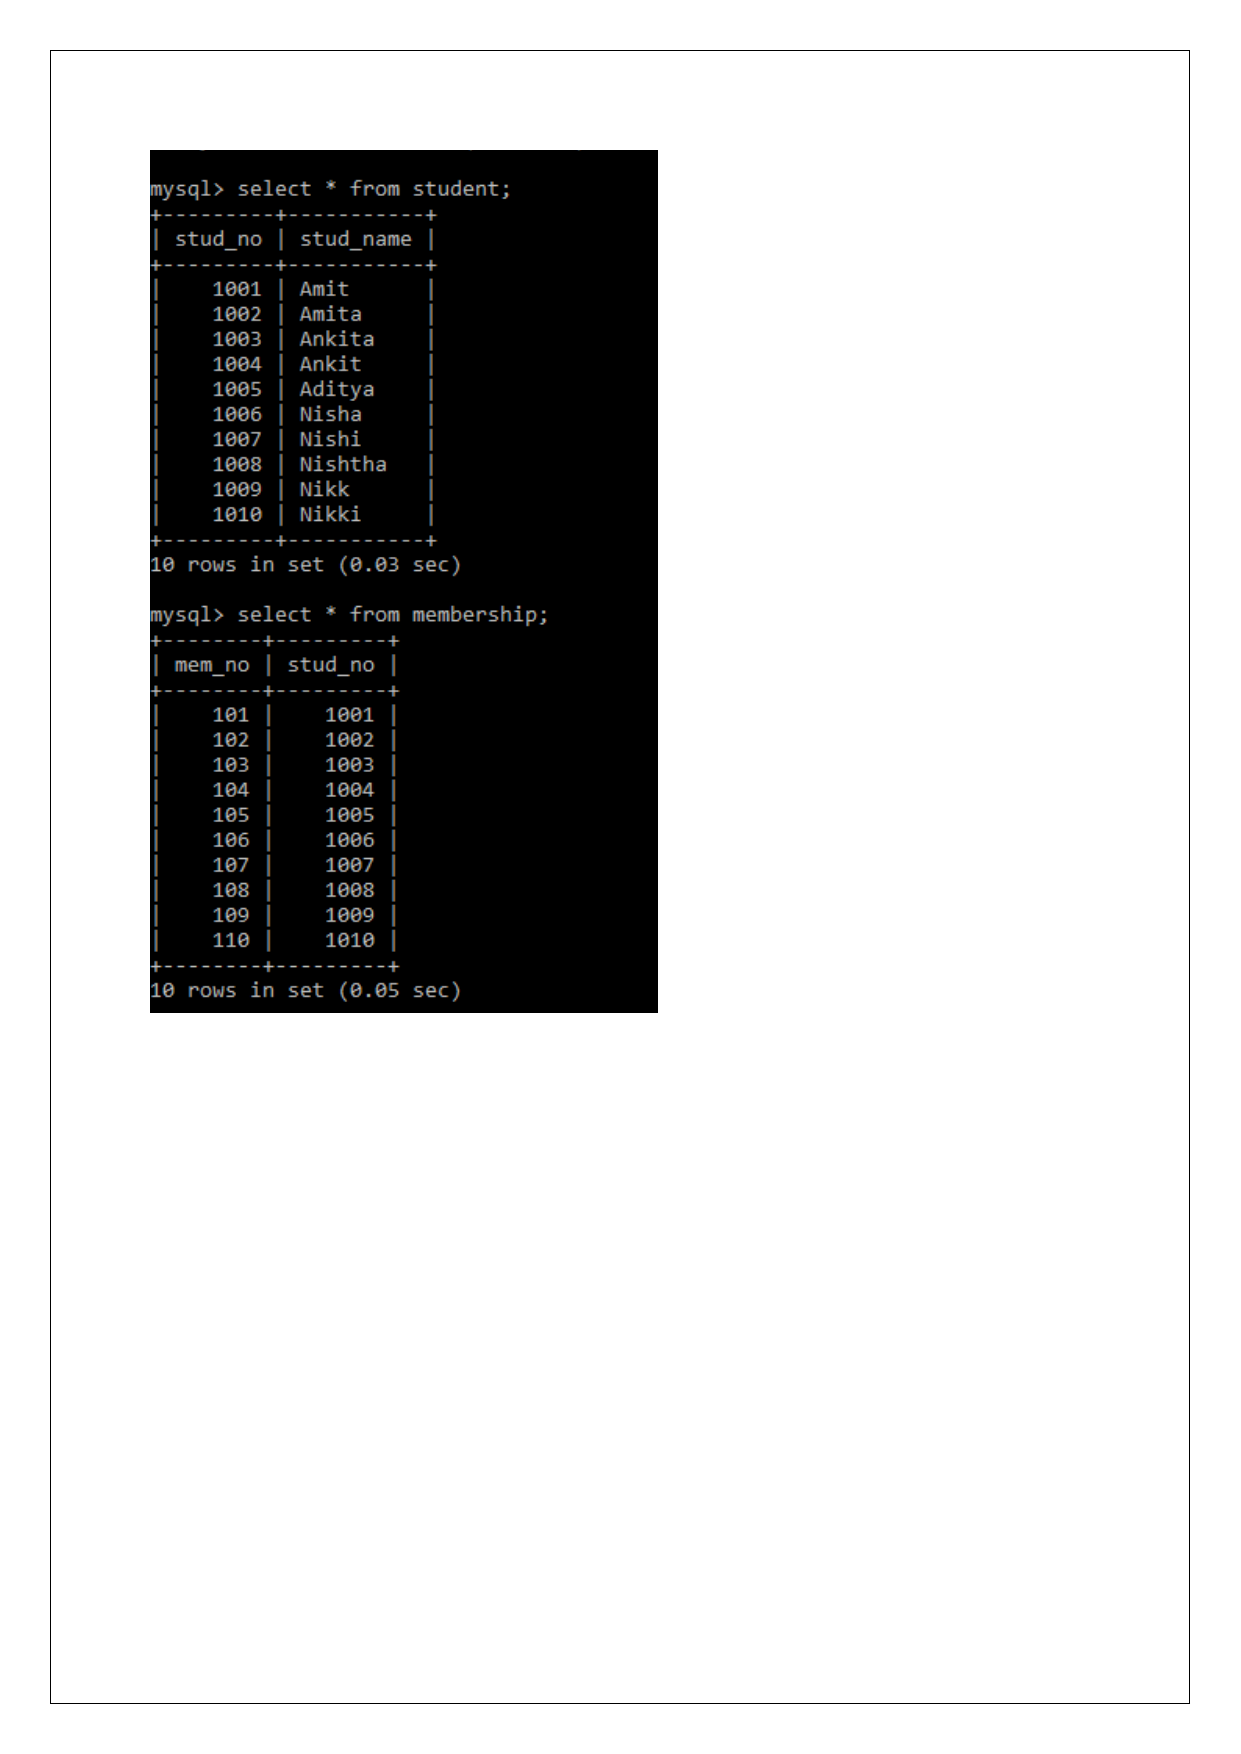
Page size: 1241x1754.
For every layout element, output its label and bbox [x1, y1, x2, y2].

picture [150, 150, 658, 1013]
